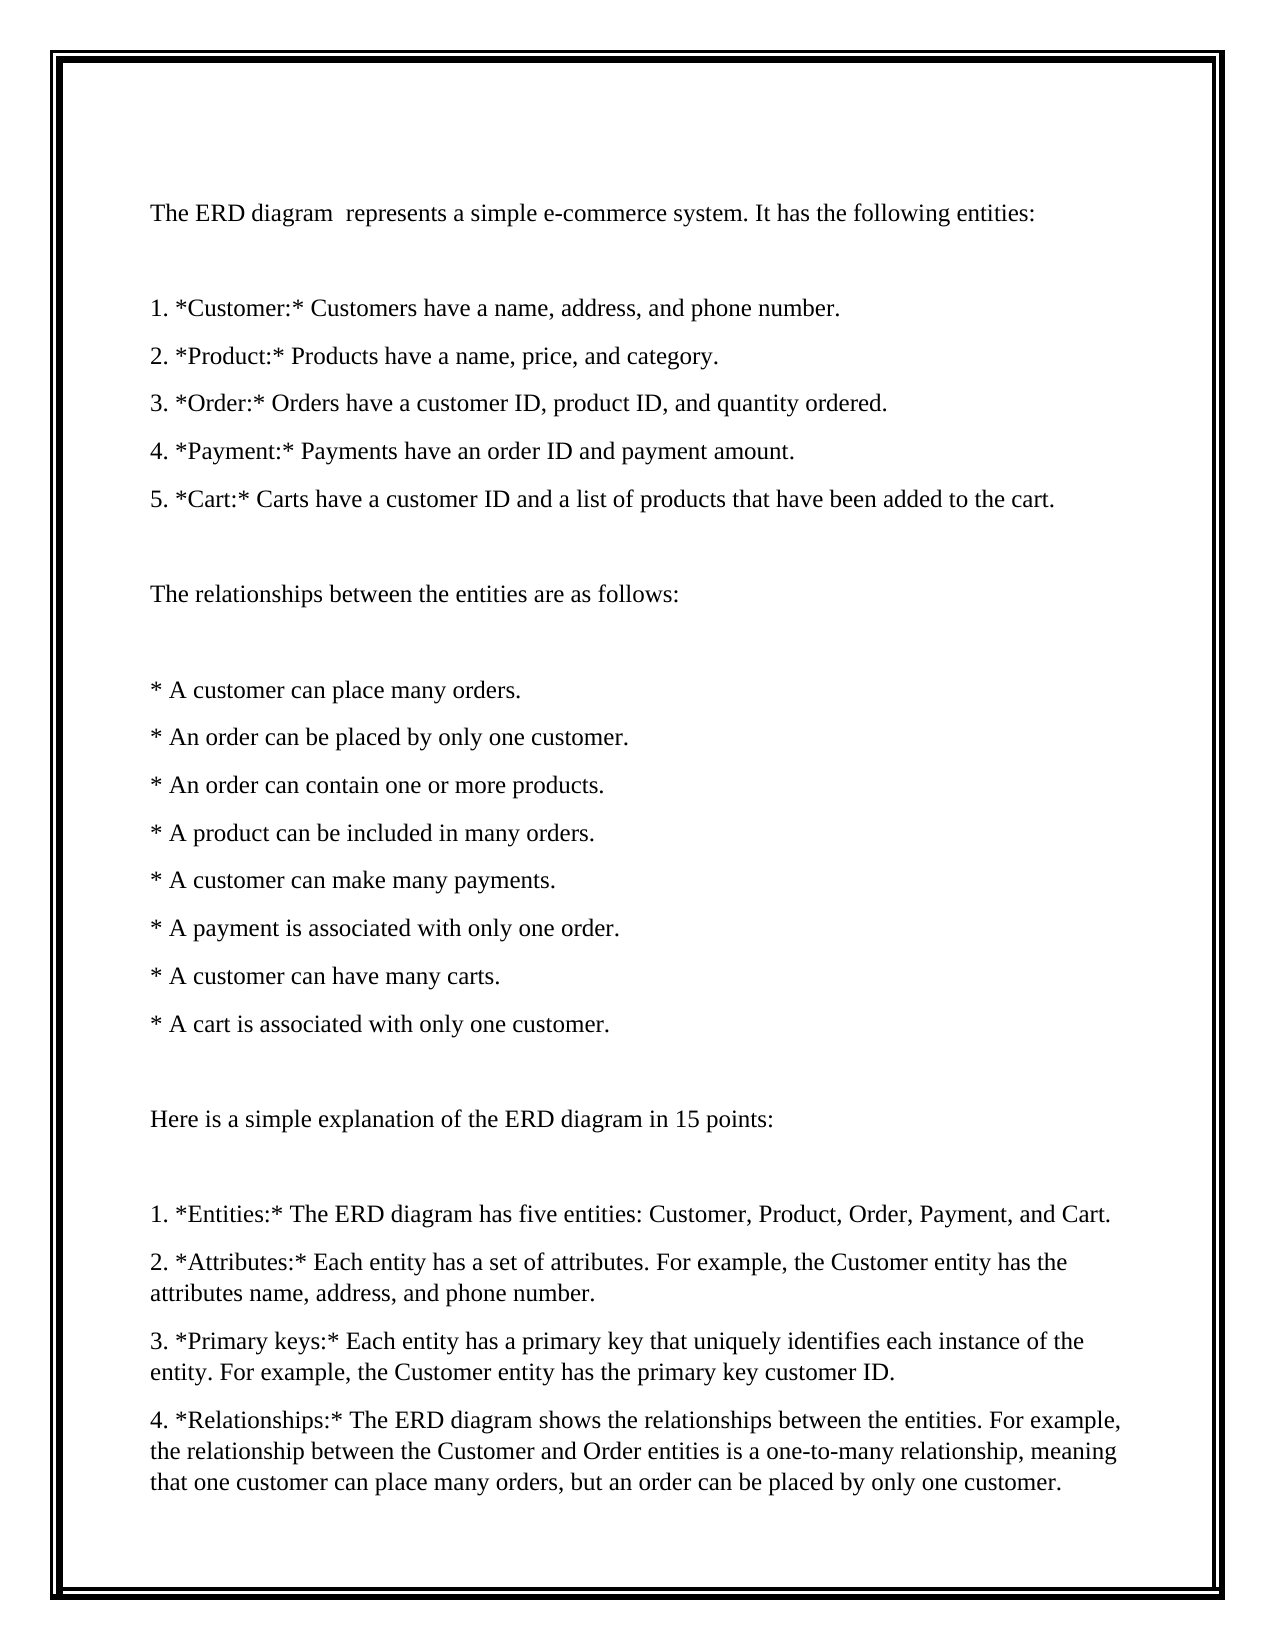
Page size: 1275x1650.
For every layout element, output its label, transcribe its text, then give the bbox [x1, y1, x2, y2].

text * A customer can place many orders. [150, 675, 1125, 703]
text 5. *Cart:* Carts have a customer ID and a list of products that have been added to the cart. [150, 484, 1125, 513]
text * An order can be placed by only one customer. [150, 722, 1125, 751]
text The relationships between the entities are as follows: [150, 579, 1125, 608]
text * A product can be included in many orders. [150, 818, 1125, 847]
text * A cart is associated with only one customer. [150, 1009, 1125, 1037]
text 1. *Entities:* The ERD diagram has five entities: Customer, Product, Order, Payment, and Cart. [150, 1199, 1125, 1228]
text Here is a simple explanation of the ERD diagram in 15 points: [150, 1104, 1125, 1133]
text * A payment is associated with only one order. [150, 913, 1125, 942]
text 2. *Attributes:* Each entity has a set of attributes. For example, the Customer entity has the attributes name, address, and phone number. [150, 1247, 1125, 1307]
text 3. *Order:* Orders have a customer ID, product ID, and quantity ordered. [150, 388, 1125, 417]
text The ERD diagram represents a simple e-commerce system. It has the following entities: [150, 198, 1125, 226]
text 2. *Product:* Products have a name, price, and category. [150, 341, 1125, 369]
text 1. *Customer:* Customers have a name, address, and phone number. [150, 293, 1125, 322]
text * A customer can make many payments. [150, 866, 1125, 894]
text * An order can contain one or more products. [150, 770, 1125, 799]
text 3. *Primary keys:* Each entity has a primary key that uniquely identifies each instance of the entity. For example, the Customer entity has the primary key customer ID. [150, 1326, 1125, 1386]
text * A customer can have many carts. [150, 961, 1125, 990]
text 4. *Relationships:* The ERD diagram shows the relationships between the entities. For example, the relationship between the Customer and Order entities is a one-to-many relationship, meaning that one customer can place many orders, but an order can be placed by only one customer. [150, 1405, 1125, 1496]
text 4. *Payment:* Payments have an order ID and payment amount. [150, 436, 1125, 465]
